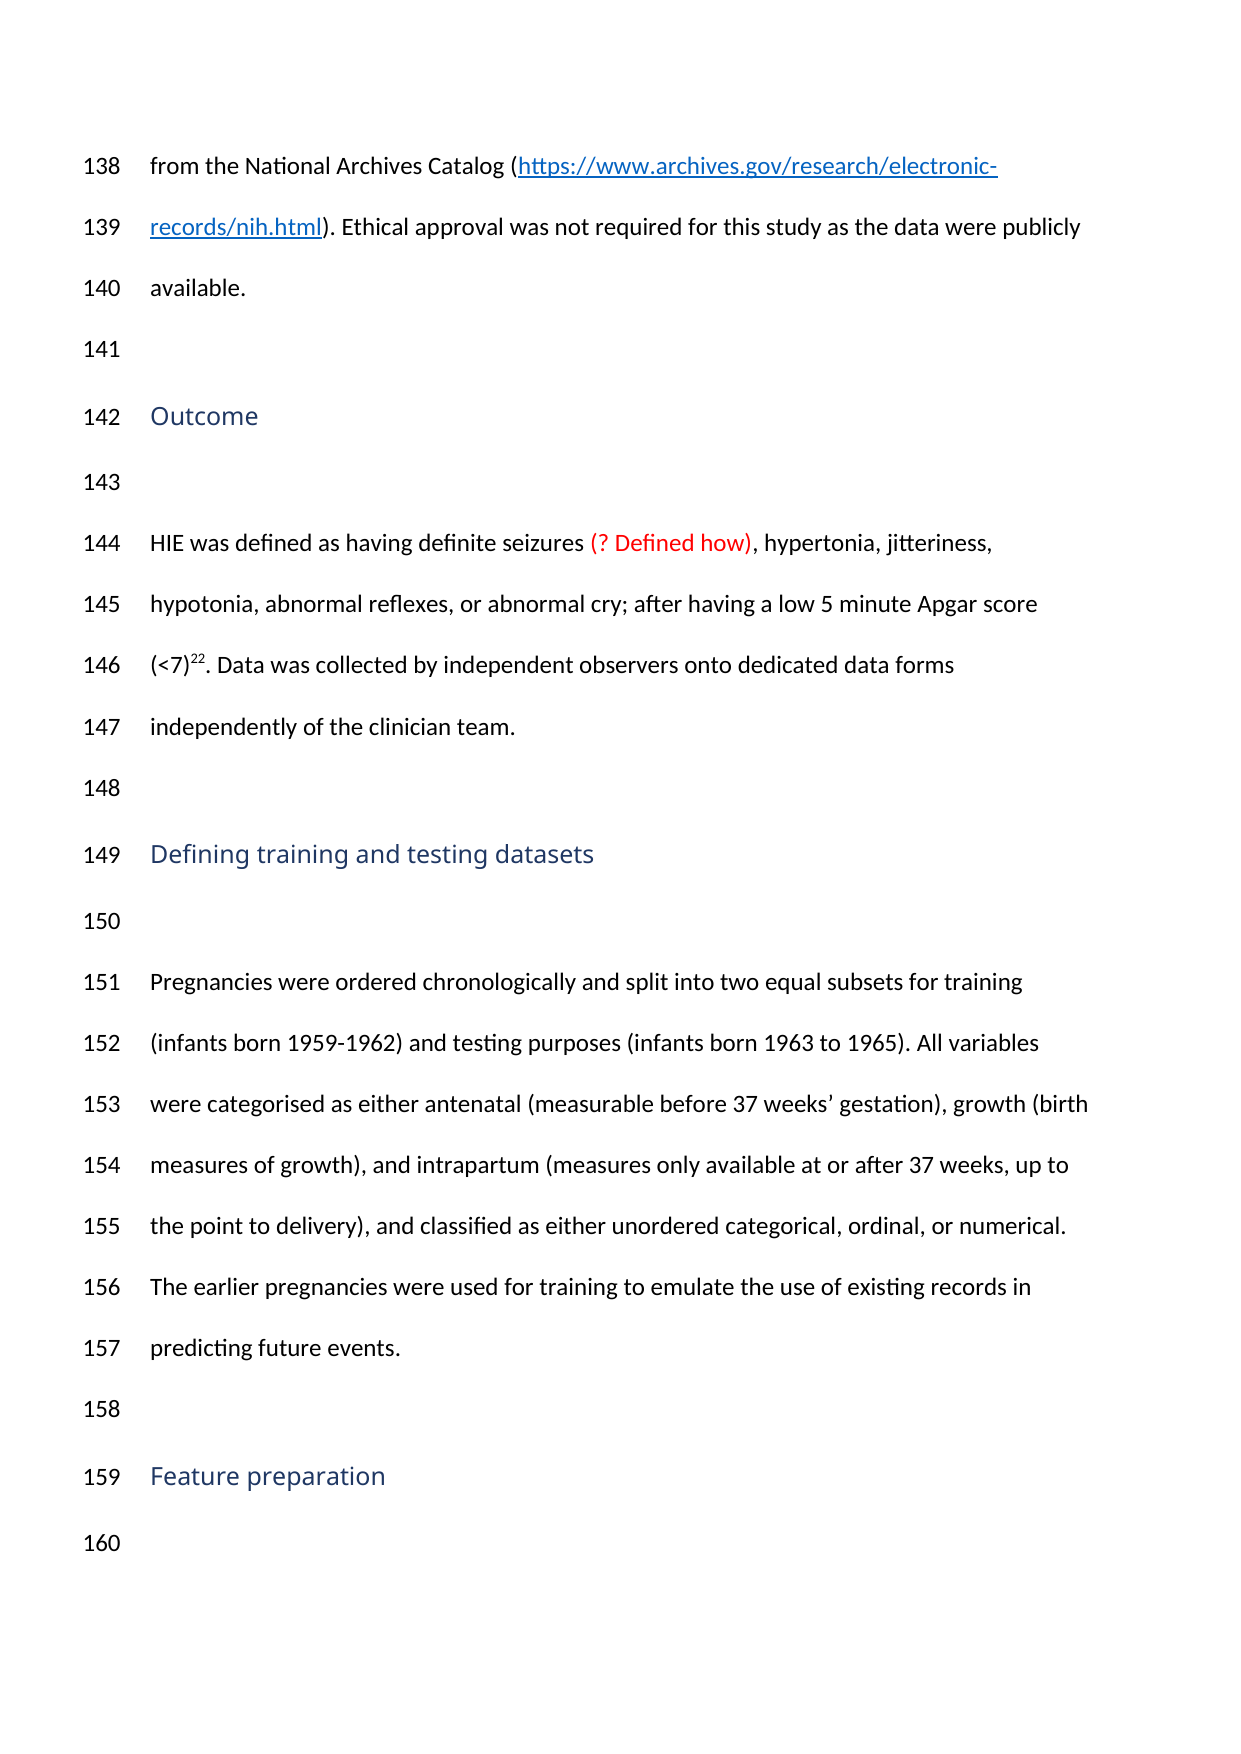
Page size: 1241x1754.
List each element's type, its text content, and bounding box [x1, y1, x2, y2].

subtitle Defining training and testing datasets [150, 837, 1090, 871]
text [150, 150, 1090, 303]
subtitle Outcome [150, 398, 1090, 432]
text HIE was defined as having definite seizures (? Defined how), hypertonia, jitteriness, hypotonia, abnormal reflexes, or abnormal cry; after having a low 5 minute Apgar score (<7)22. Data was collected by independent observers onto dedicated data forms independently of the clinician team. [150, 527, 1090, 741]
subtitle Feature preparation [150, 1458, 1090, 1493]
text Pregnancies were ordered chronologically and split into two equal subsets for training (infants born 1959-1962) and testing purposes (infants born 1963 to 1965). All variables were categorised as either antenatal (measurable before 37 weeks’ gestation), growth (birth measures of growth), and intrapartum (measures only available at or after 37 weeks, up to the point to delivery), and classified as either unordered categorical, ordinal, or numerical. The earlier pregnancies were used for training to emulate the use of existing records in predicting future events. [150, 905, 1090, 1363]
